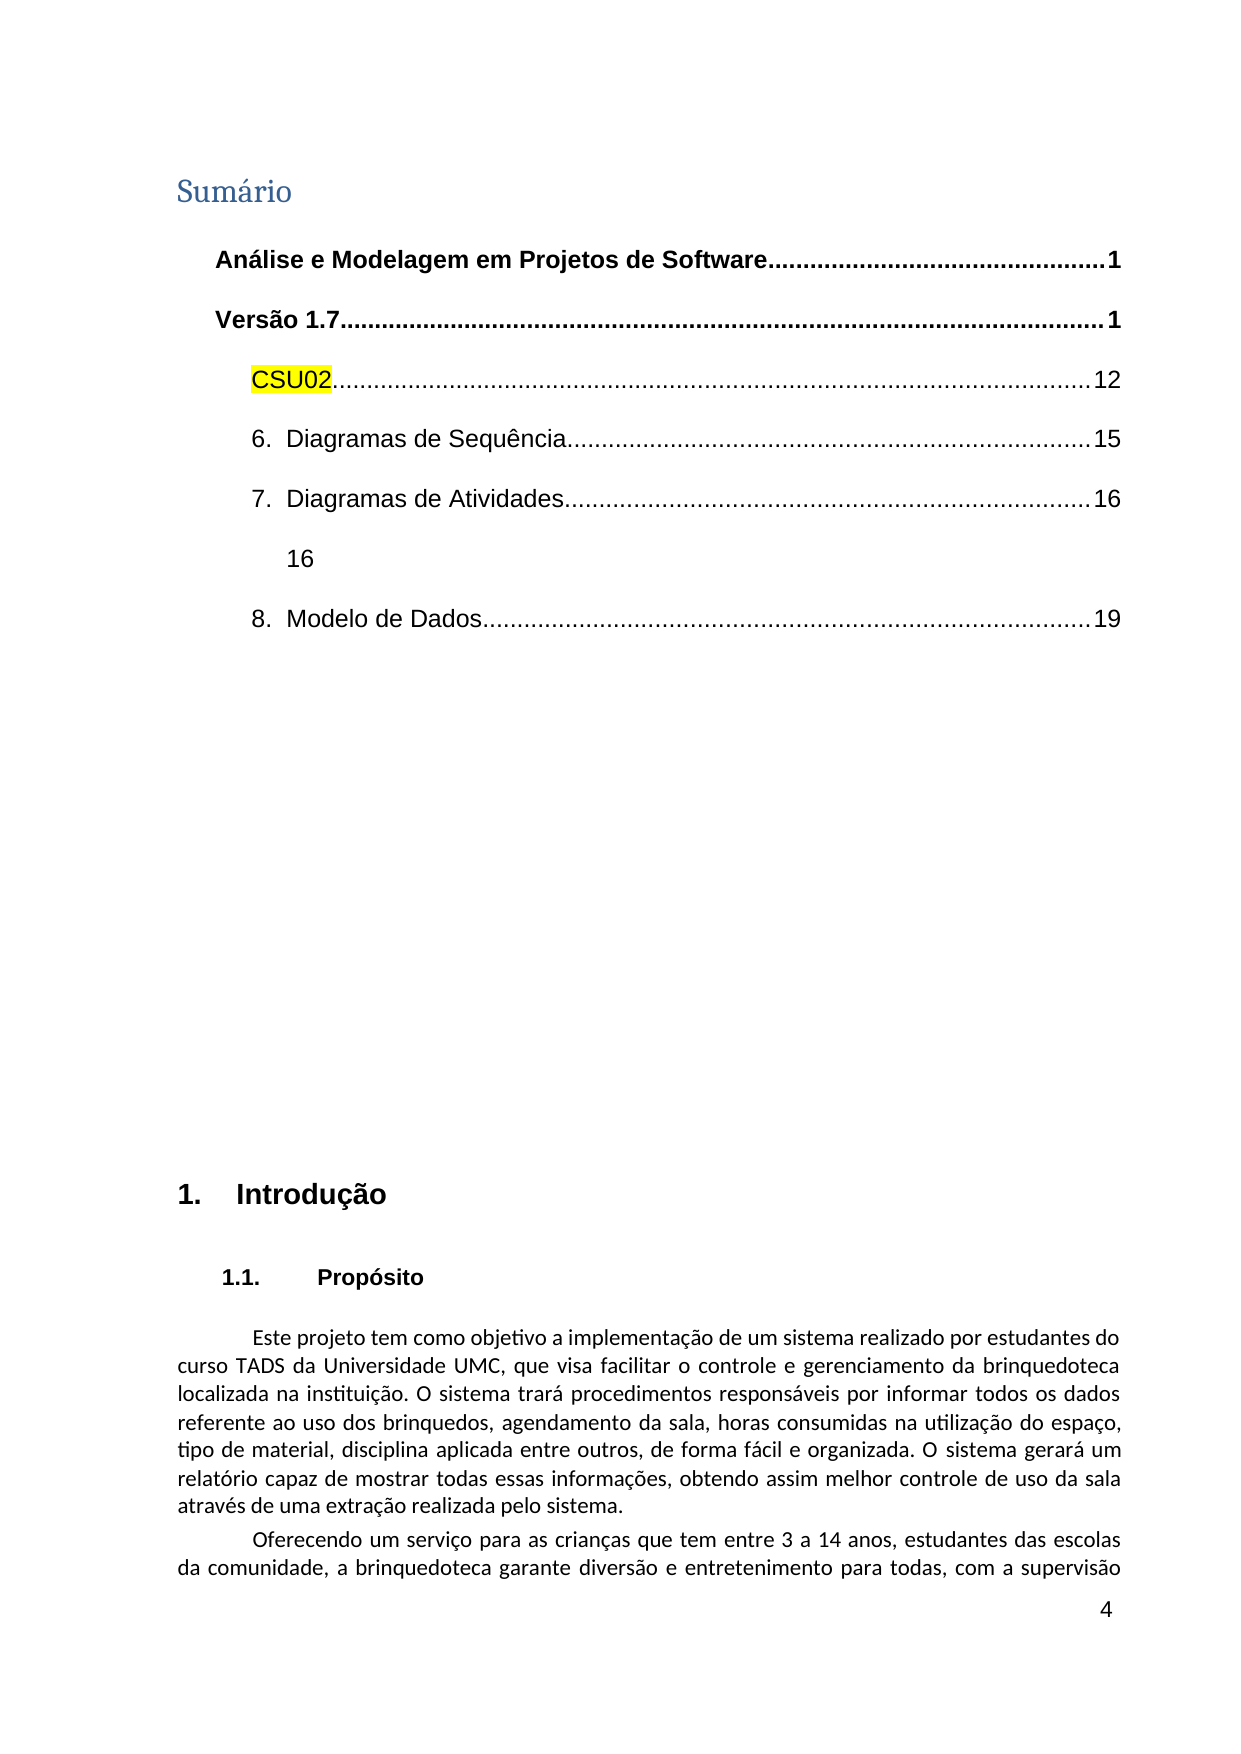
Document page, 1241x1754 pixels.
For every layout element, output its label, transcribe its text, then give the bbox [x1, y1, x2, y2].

text Este projeto tem como objetivo a implementação de um sistema realizado por estudantes do curso TADS da Universidade UMC, que visa facilitar o controle e gerenciamento da brinquedoteca localizada na instituição. O sistema trará procedimentos responsáveis por informar todos os dados referente ao uso dos brinquedos, agendamento da sala, horas consumidas na utilização do espaço, tipo de material, disciplina aplicada entre outros, de forma fácil e organizada. O sistema gerará um relatório capaz de mostrar todas essas informações, obtendo assim melhor controle de uso da sala através de uma extração realizada pelo sistema. [177, 1323, 1122, 1520]
list Propósito [222, 1263, 1122, 1290]
list Introdução [177, 1177, 992, 1210]
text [177, 1525, 1122, 1581]
